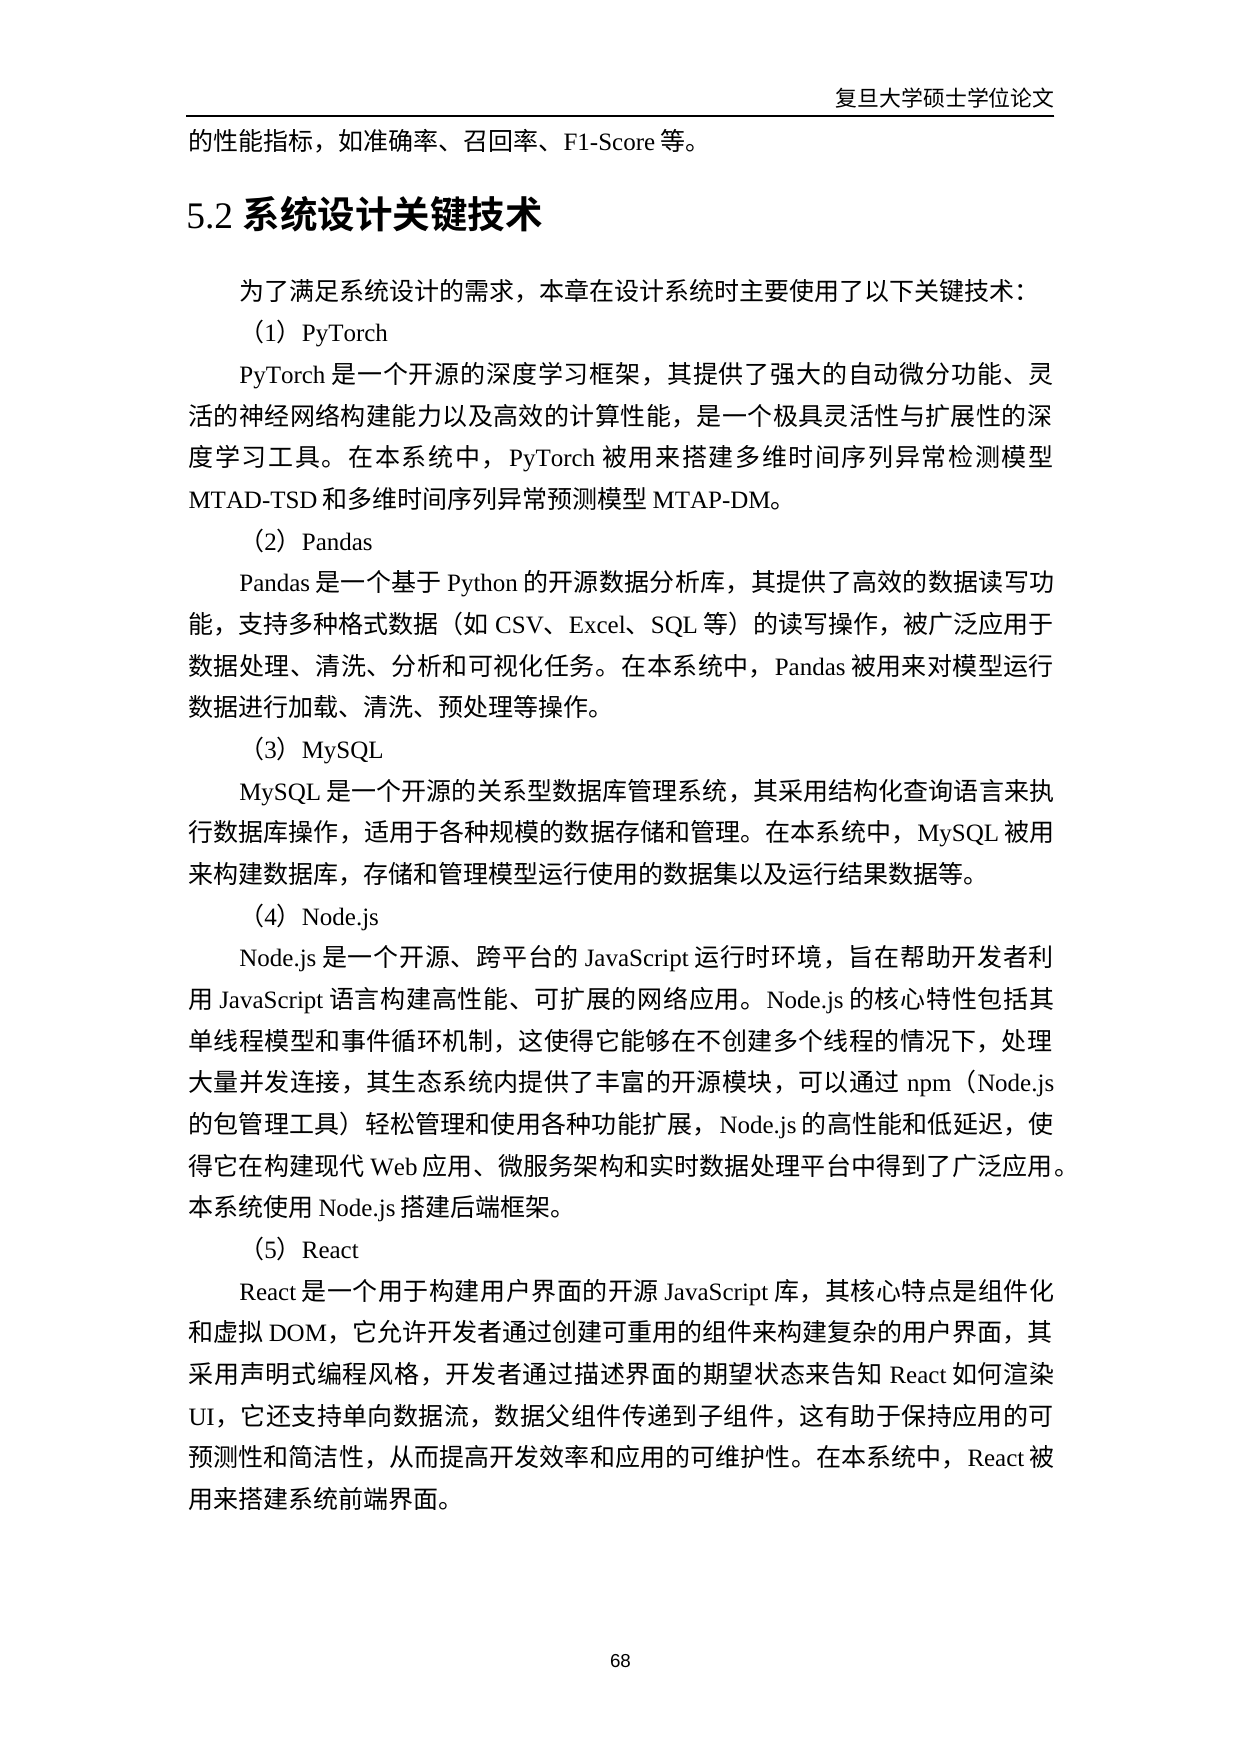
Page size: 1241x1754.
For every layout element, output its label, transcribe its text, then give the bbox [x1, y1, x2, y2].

text （2）Pandas [188, 517, 1054, 558]
text 为了满足系统设计的需求，本章在设计系统时主要使用了以下关键技术： [188, 267, 1054, 308]
subtitle 系统设计关键技术 [186, 185, 1054, 239]
text React是一个用于构建用户界面的开源JavaScript库，其核心特点是组件化和虚拟DOM，它允许开发者通过创建可重用的组件来构建复杂的用户界面，其采用声明式编程风格，开发者通过描述界面的期望状态来告知React如何渲染UI，它还支持单向数据流，数据父组件传递到子组件，这有助于保持应用的可预测性和简洁性，从而提高开发效率和应用的可维护性。在本系统中，React被用来搭建系统前端界面。 [188, 1267, 1054, 1517]
text （3）MySQL [188, 725, 1054, 767]
text （4）Node.js [188, 892, 1054, 933]
text PyTorch是一个开源的深度学习框架，其提供了强大的自动微分功能、灵活的神经网络构建能力以及高效的计算性能，是一个极具灵活性与扩展性的深度学习工具。在本系统中，PyTorch被用来搭建多维时间序列异常检测模型MTAD-TSD和多维时间序列异常预测模型MTAP-DM。 [188, 350, 1054, 517]
text Node.js是一个开源、跨平台的JavaScript运行时环境，旨在帮助开发者利用JavaScript语言构建高性能、可扩展的网络应用。Node.js的核心特性包括其单线程模型和事件循环机制，这使得它能够在不创建多个线程的情况下，处理大量并发连接，其生态系统内提供了丰富的开源模块，可以通过npm（Node.js的包管理工具）轻松管理和使用各种功能扩展，Node.js的高性能和低延迟，使得它在构建现代Web应用、微服务架构和实时数据处理平台中得到了广泛应用。本系统使用Node.js搭建后端框架。 [188, 933, 1054, 1225]
text （1）PyTorch [188, 308, 1054, 350]
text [188, 117, 1054, 158]
text MySQL是一个开源的关系型数据库管理系统，其采用结构化查询语言来执行数据库操作，适用于各种规模的数据存储和管理。在本系统中，MySQL被用来构建数据库，存储和管理模型运行使用的数据集以及运行结果数据等。 [188, 767, 1054, 892]
text （5）React [188, 1225, 1054, 1267]
text Pandas是一个基于Python的开源数据分析库，其提供了高效的数据读写功能，支持多种格式数据（如 CSV、Excel、SQL等）的读写操作，被广泛应用于数据处理、清洗、分析和可视化任务。在本系统中，Pandas被用来对模型运行数据进行加载、清洗、预处理等操作。 [188, 558, 1054, 725]
